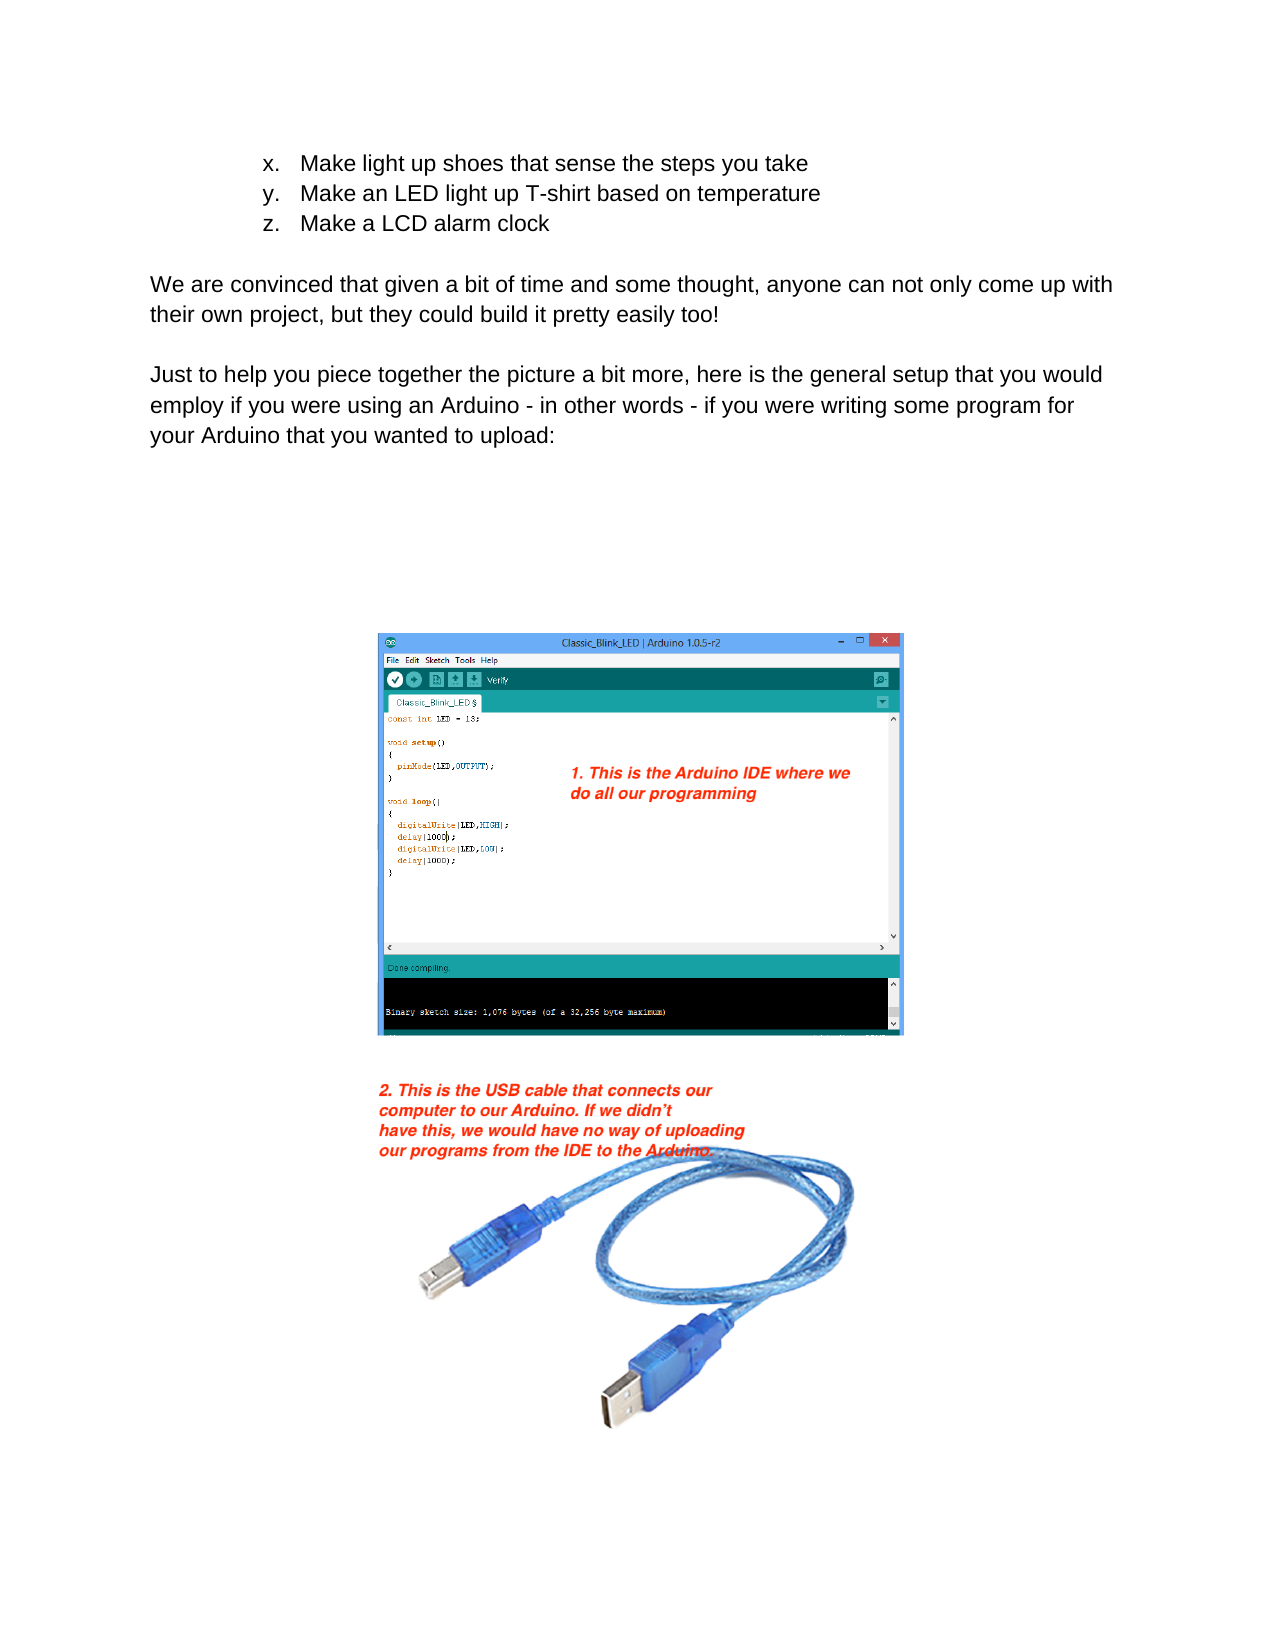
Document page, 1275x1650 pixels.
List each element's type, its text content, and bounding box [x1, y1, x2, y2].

list Make a LCD alarm clock [262, 210, 1125, 237]
list Make light up shoes that sense the steps you take [262, 150, 1125, 176]
list Make an LED light up T-shirt based on temperature [262, 180, 1125, 207]
picture [371, 633, 904, 1036]
text Just to help you piece together the picture a bit more, here is the general setup that you would employ if you were using an Arduino - in other words - if you were writing some program for your Arduino that you wanted to upload: [150, 361, 1125, 448]
picture [359, 1069, 916, 1465]
text We are convinced that given a bit of time and some thought, anyone can not only come up with their own project, but they could build it pretty easily too! [150, 271, 1125, 327]
